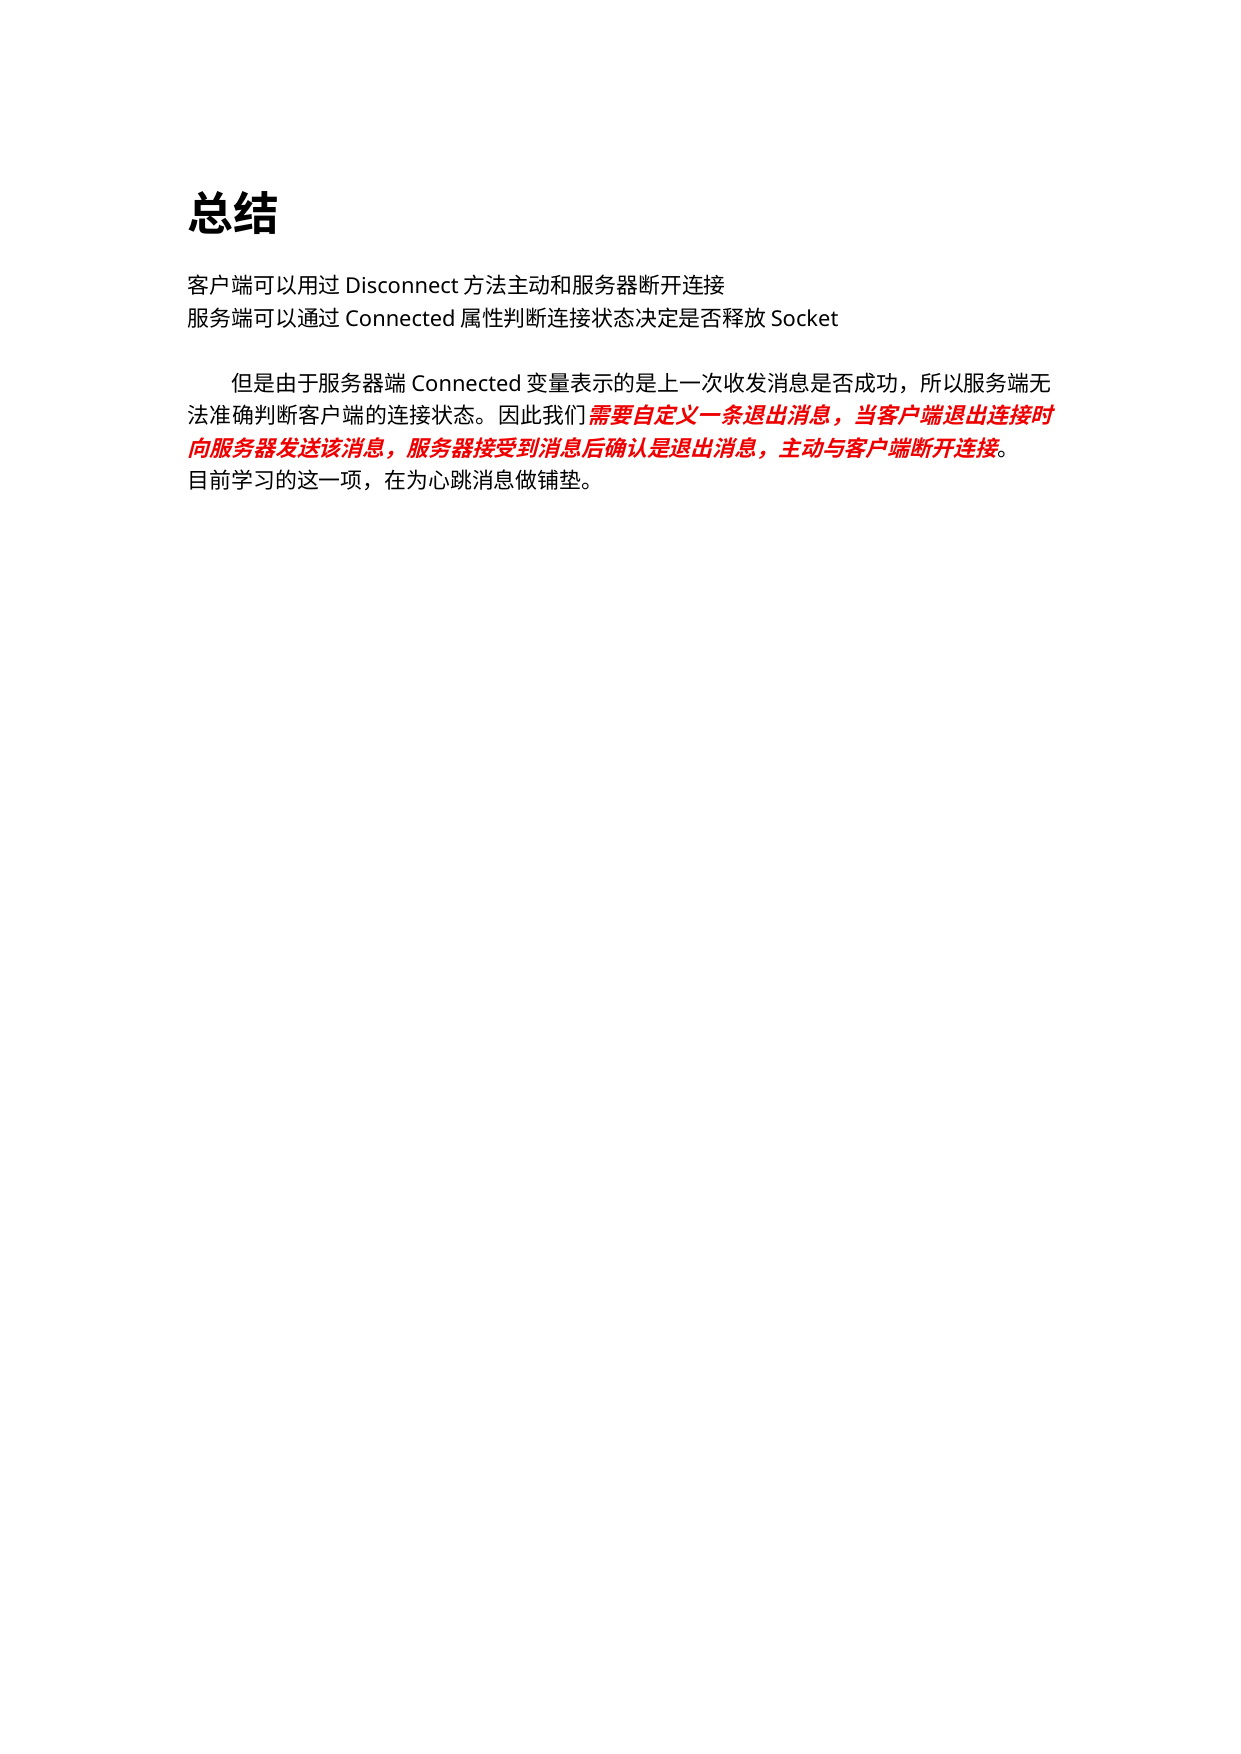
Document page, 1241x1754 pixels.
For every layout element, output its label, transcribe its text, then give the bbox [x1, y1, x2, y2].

text 目前学习的这一项，在为心跳消息做铺垫。 [187, 463, 1053, 495]
text 但是由于服务器端Connected变量表示的是上一次收发消息是否成功，所以服务端无法准确判断客户端的连接状态。因此我们需要自定义一条退出消息，当客户端退出连接时，向服务器发送该消息，服务器接受到消息后确认是退出消息，主动与客户端断开连接。 [187, 365, 1053, 463]
text 总结 [187, 162, 1053, 259]
text 客户端可以用过Disconnect方法主动和服务器断开连接 [187, 268, 1053, 300]
text 服务端可以通过Connected属性判断连接状态决定是否释放Socket [187, 300, 1053, 333]
